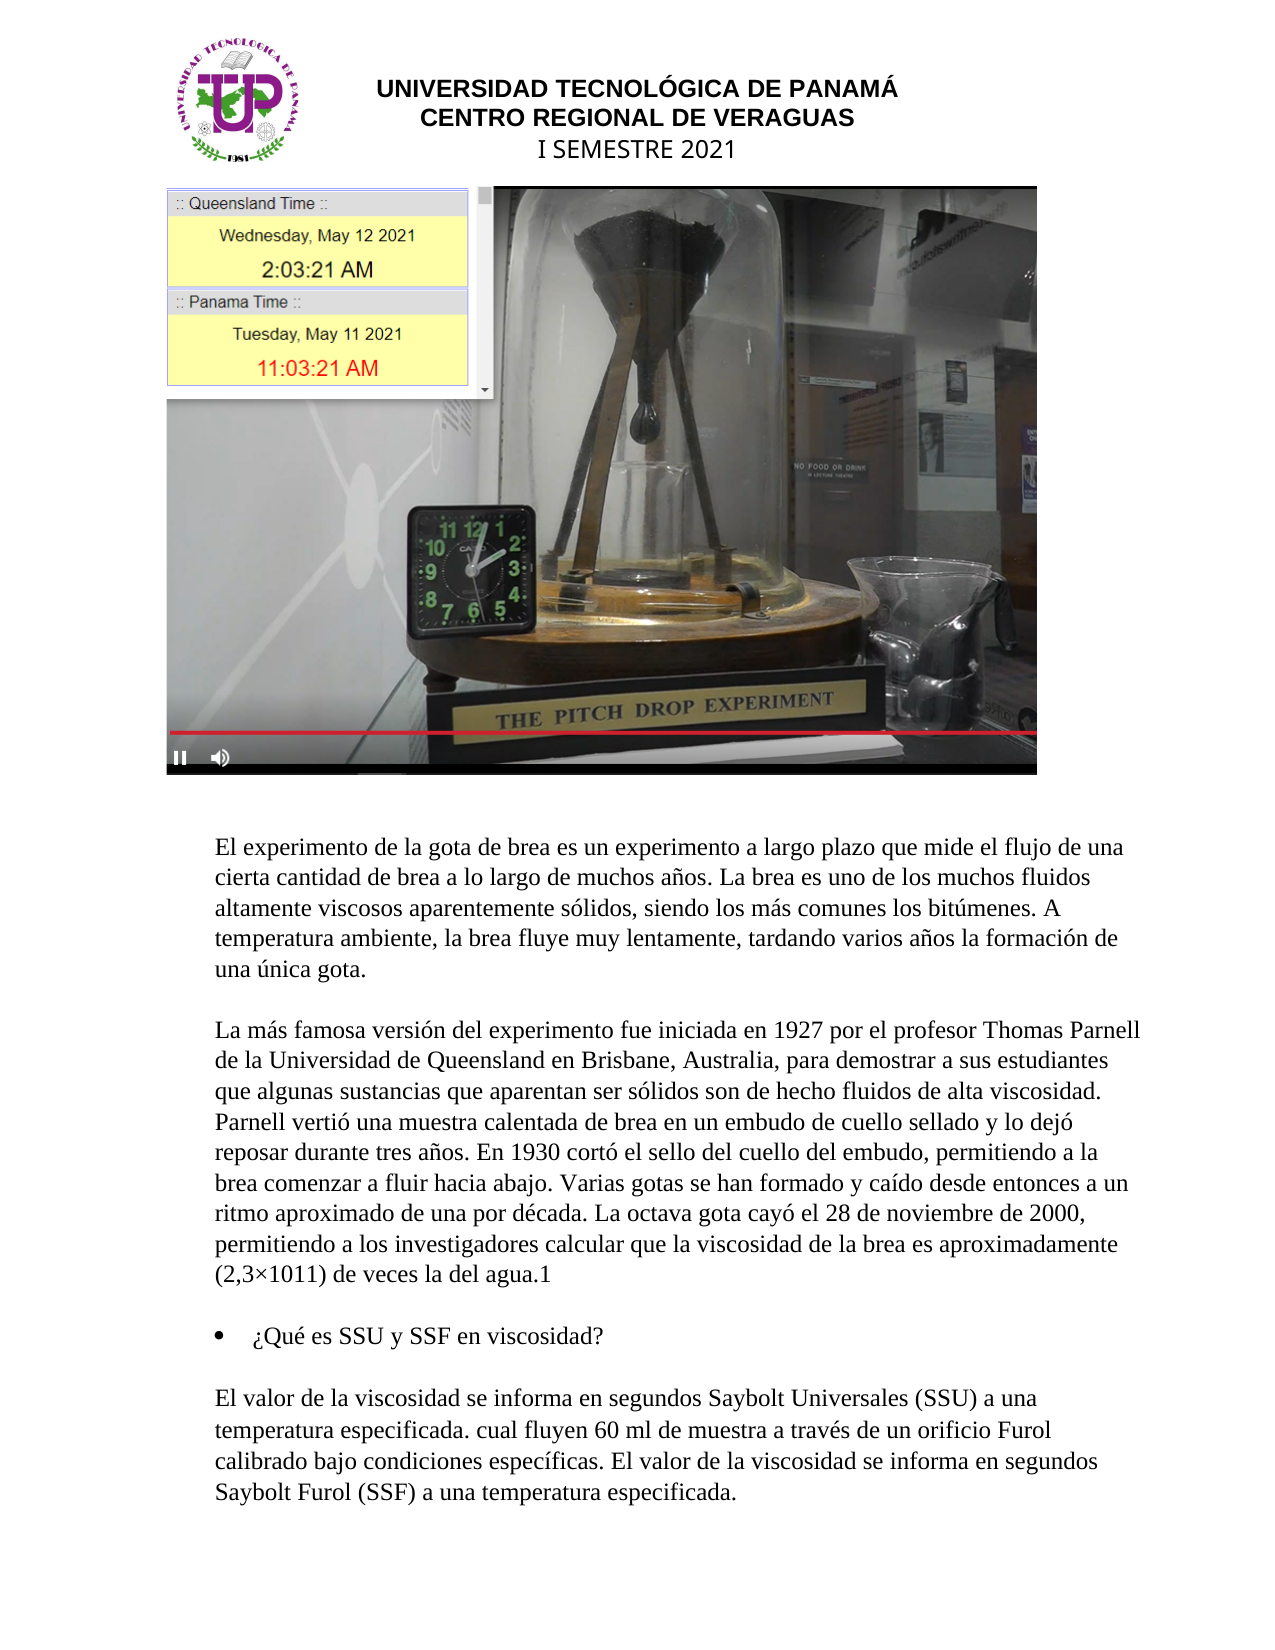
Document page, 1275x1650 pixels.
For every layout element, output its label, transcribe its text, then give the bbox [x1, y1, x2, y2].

list ¿Qué es SSU y SSF en viscosidad? [214, 1319, 1144, 1351]
text La más famosa versión del experimento fue iniciada en 1927 por el profesor Thomas Parnell de la Universidad de Queensland en Brisbane, Australia, para demostrar a sus estudiantes que algunas sustancias que aparentan ser sólidos son de hecho fluidos de alta viscosidad. Parnell vertió una muestra calentada de brea en un embudo de cuello sellado y lo dejó reposar durante tres años. En 1930 cortó el sello del cuello del embudo, permitiendo a la brea comenzar a fluir hacia abajo. Varias gotas se han formado y caído desde entonces a un ritmo aproximado de una por década. La octava gota cayó el 28 de noviembre de 2000, permitiendo a los investigadores calcular que la viscosidad de la brea es aproximadamente (2,3×1011) de veces la del agua.1 [214, 1014, 1144, 1289]
picture [177, 38, 299, 162]
text El valor de la viscosidad se informa en segundos Saybolt Universales (SSU) a una temperatura especificada. cual fluyen 60 ml de muestra a través de un orificio Furol calibrado bajo condiciones específicas. El valor de la viscosidad se informa en segundos Saybolt Furol (SSF) a una temperatura especificada. [214, 1382, 1144, 1507]
picture [166, 186, 1037, 775]
text El experimento de la gota de brea es un experimento a largo plazo que mide el flujo de una cierta cantidad de brea a lo largo de muchos años. La brea es uno de los muchos fluidos altamente viscosos aparentemente sólidos, siendo los más comunes los bitúmenes. A temperatura ambiente, la brea fluye muy lentamente, tardando varios años la formación de una única gota. [214, 831, 1144, 983]
